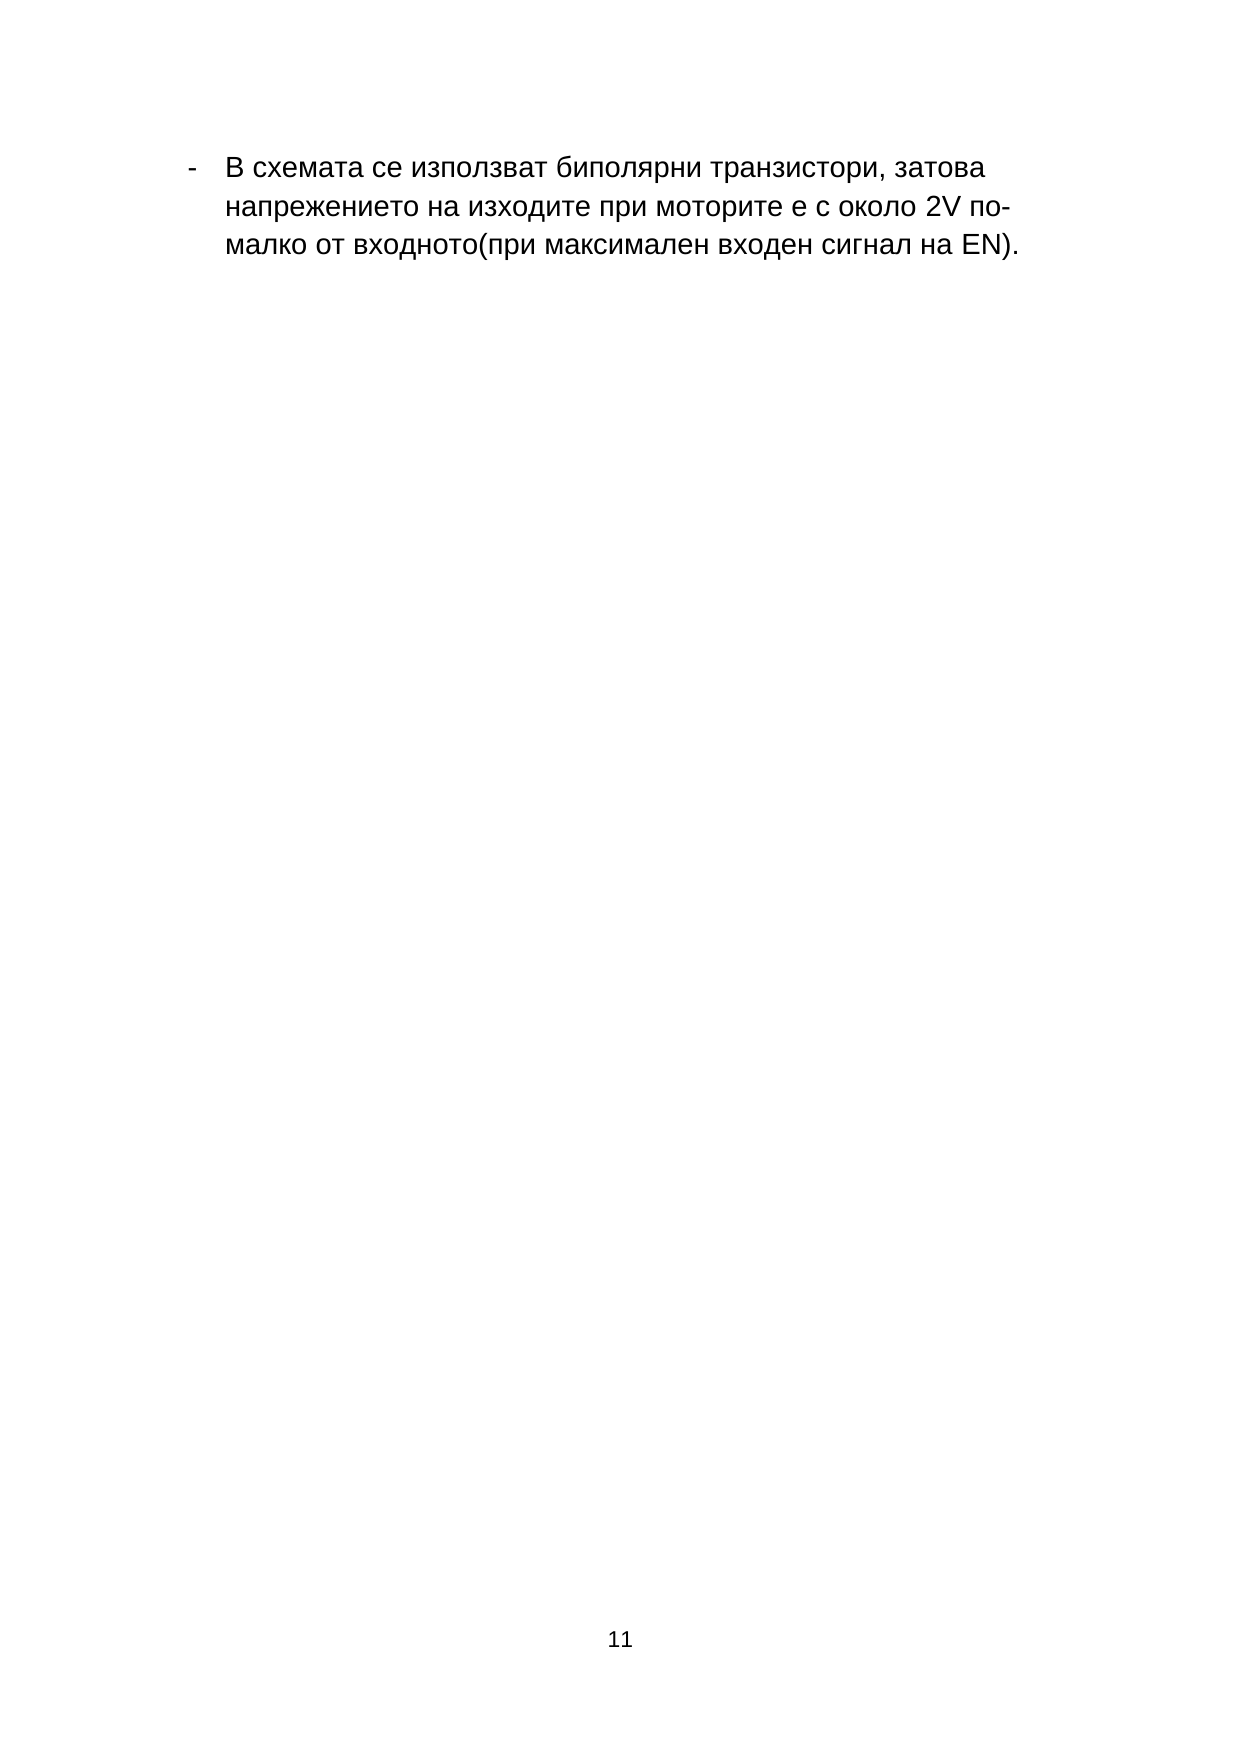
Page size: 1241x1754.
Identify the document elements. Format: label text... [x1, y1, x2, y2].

list В схемата се използват биполярни транзистори, затова напрежението на изходите при моторите е с около 2V по-малко от входното(при максимален входен сигнал на EN). [187, 150, 1090, 261]
